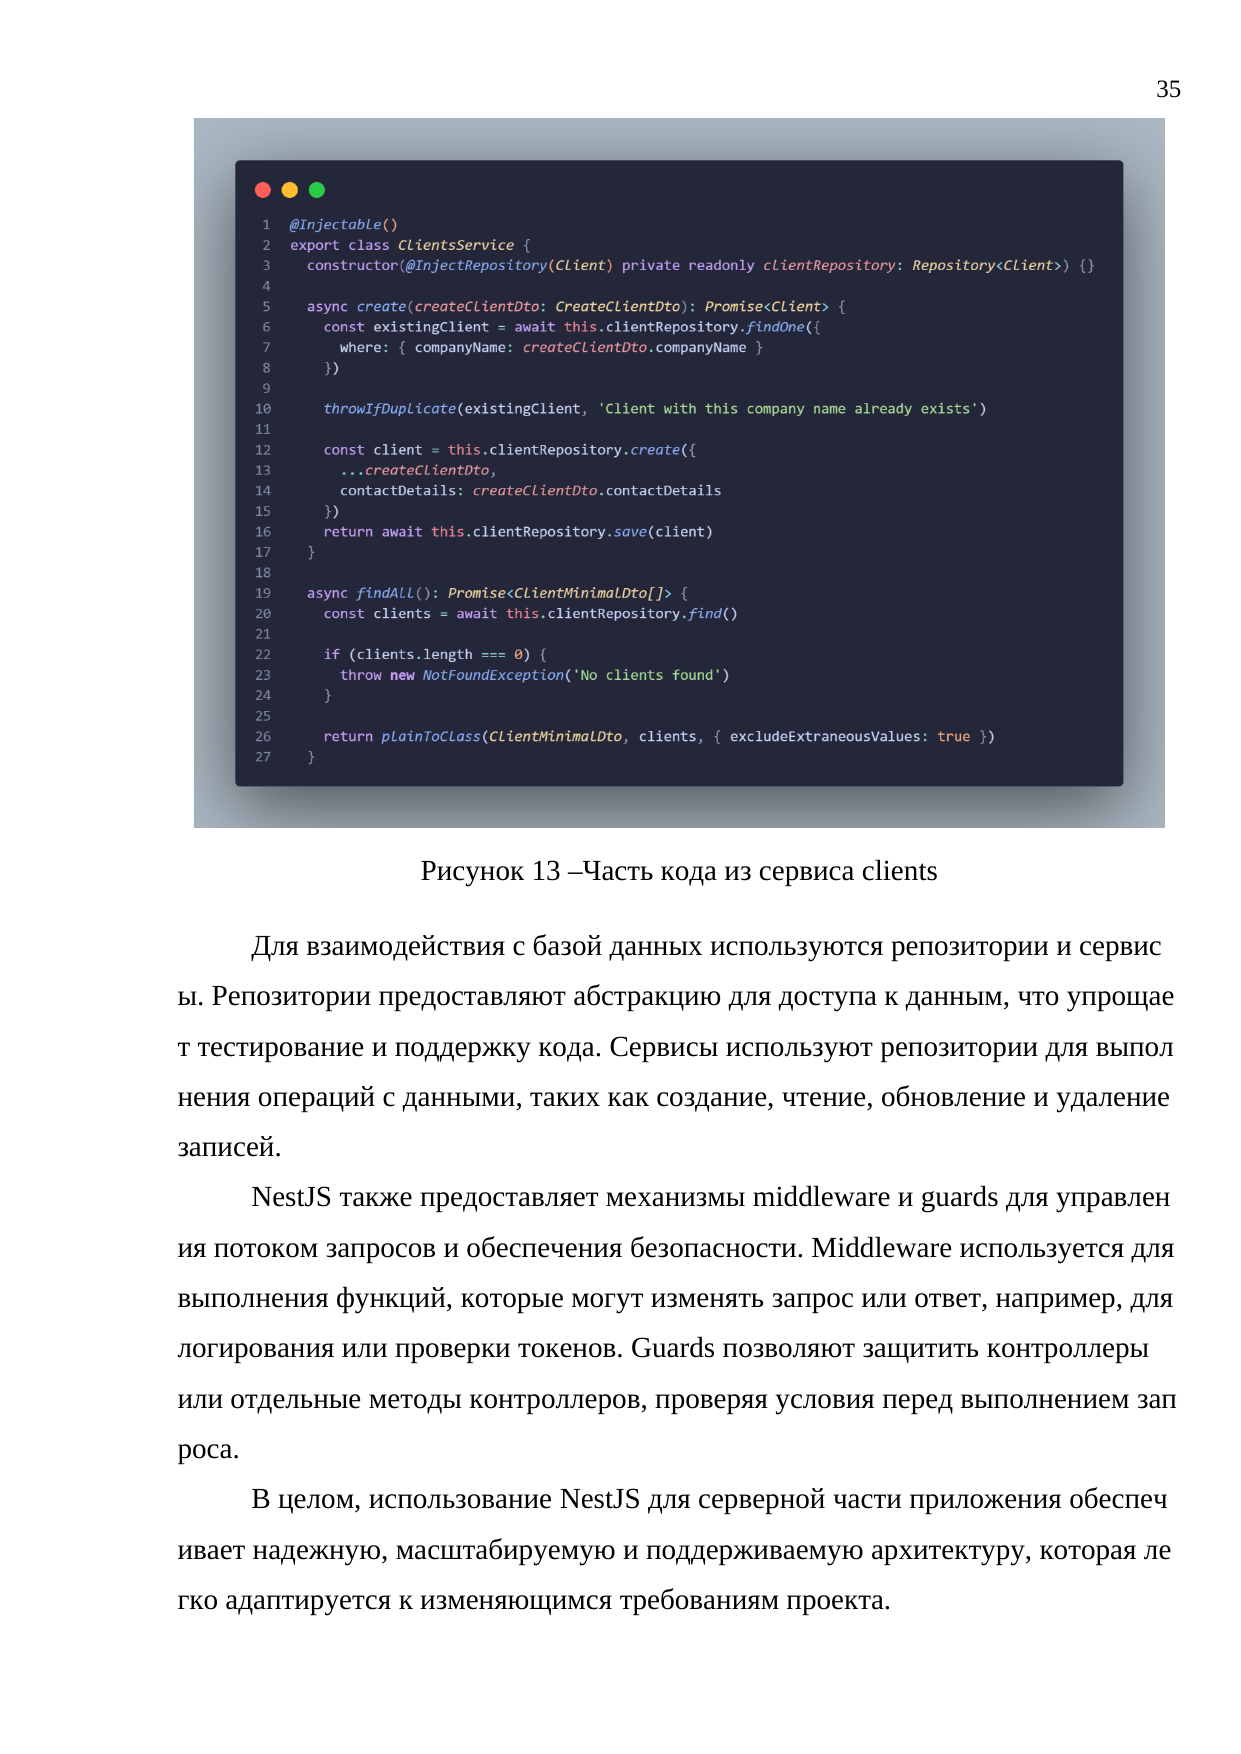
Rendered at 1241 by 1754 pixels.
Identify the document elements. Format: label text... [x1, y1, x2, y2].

text Для взаимодействия с базой данных используются репозитории и сервисы. Репозитории предоставляют абстракцию для доступа к данным, что упрощает тестирование и поддержку кода. Сервисы используют репозитории для выполнения операций с данными, таких как создание, чтение, обновление и удаление записей. [177, 928, 1181, 1163]
text или отдельные методы контроллеров, проверяя условия перед выполнением запроса. [177, 1381, 1181, 1465]
picture [193, 118, 1165, 828]
text В целом, использование NestJS для серверной части приложения обеспечивает надежную, масштабируемую и поддерживаемую архитектуру, которая легко адаптируется к изменяющимся требованиям проекта. [177, 1481, 1181, 1616]
text Рисунок 13 –Часть кода из сервиса clients [177, 853, 1181, 886]
text NestJS также предоставляет механизмы middleware и guards для управления потоком запросов и обеспечения безопасности. Middleware используется для выполнения функций, которые могут изменять запрос или ответ, например, для логирования или проверки токенов. Guards позволяют защитить контроллеры [177, 1179, 1181, 1364]
